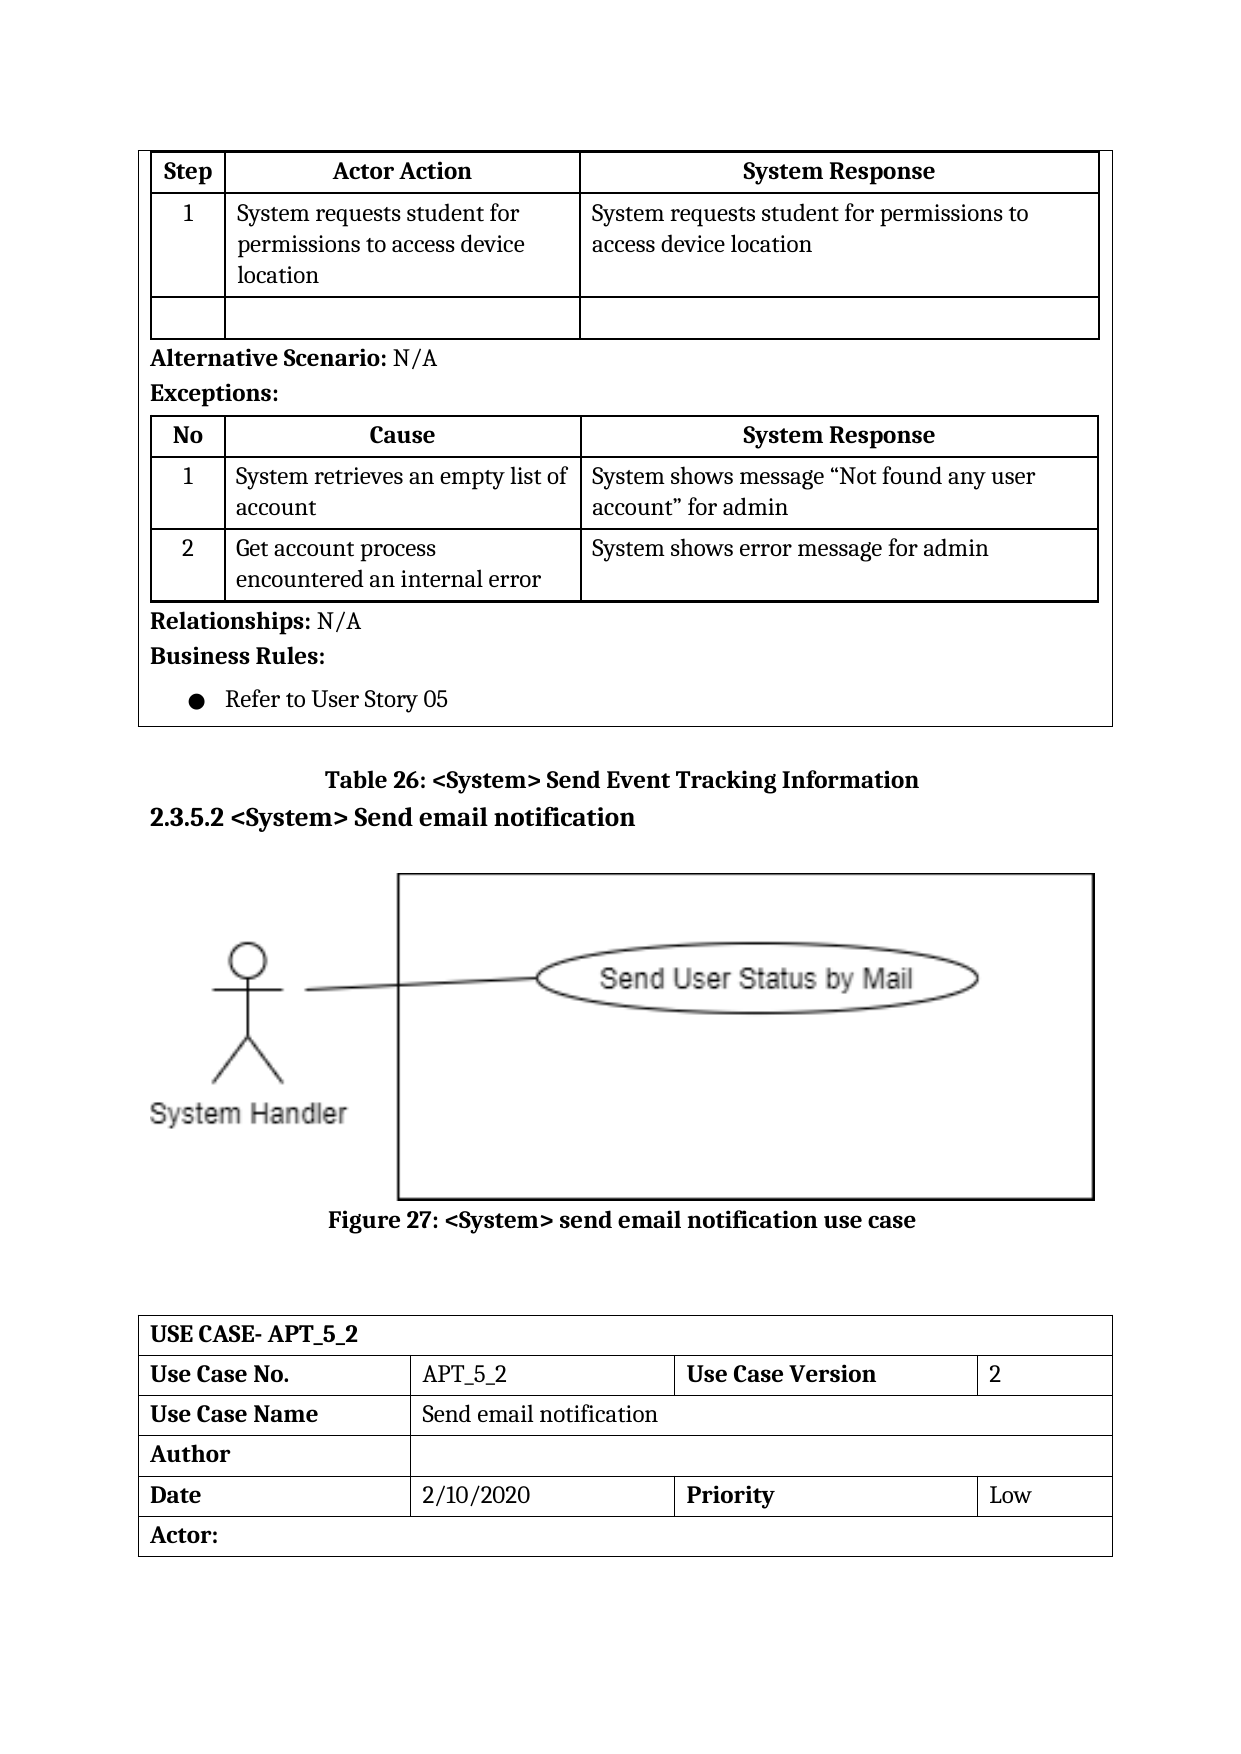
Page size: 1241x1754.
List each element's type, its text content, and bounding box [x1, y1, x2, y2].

text Table 26: <System> Send Event Tracking Information [150, 766, 1094, 795]
table_cell Use Case Version [675, 1356, 977, 1395]
table_header USE CASE- APT_5_2 [139, 1316, 1112, 1355]
table_cell [411, 1436, 1112, 1476]
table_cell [139, 1517, 1112, 1556]
text Figure 27: <System> send email notification use case [150, 1206, 1094, 1235]
table_cell APT_5_2 [411, 1356, 674, 1395]
table_cell Send email notification [411, 1396, 1112, 1435]
table_cell Date [139, 1477, 410, 1516]
table_cell Priority [675, 1477, 977, 1516]
picture [150, 873, 1095, 1201]
table_cell Use Case No. [139, 1356, 410, 1395]
table_cell Author [139, 1436, 410, 1476]
table_cell Low [978, 1477, 1112, 1516]
table_cell 2 [978, 1356, 1112, 1395]
table_cell Use Case Name [139, 1396, 410, 1435]
subtitle 2.3.5.2 <System> Send email notification [150, 802, 1094, 833]
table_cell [139, 151, 1112, 726]
table_cell 2/10/2020 [411, 1477, 674, 1516]
